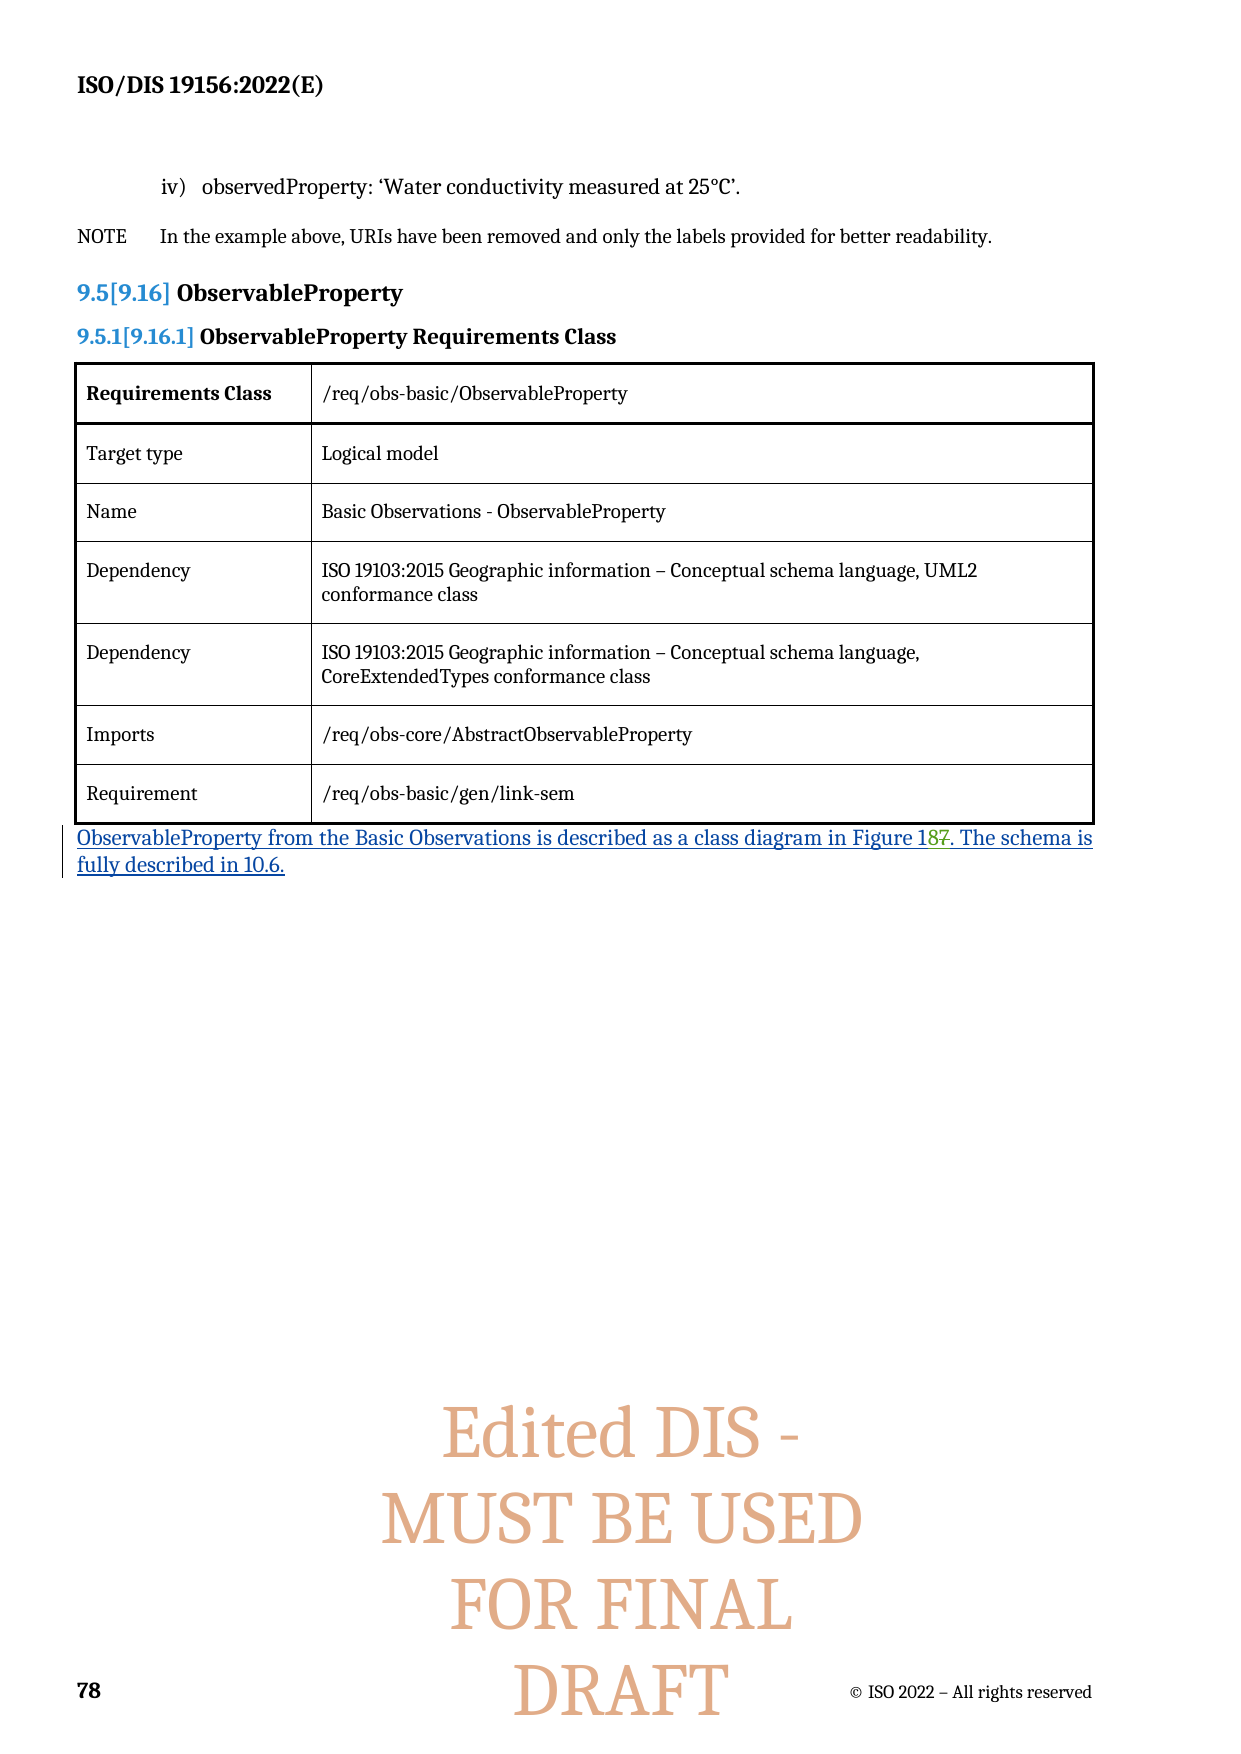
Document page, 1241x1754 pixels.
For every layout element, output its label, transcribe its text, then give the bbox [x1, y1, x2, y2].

subtitle ObservableProperty [77, 280, 1092, 306]
table_header /req/obs-basic/ObservableProperty [312, 365, 1092, 422]
table_cell Logical model [312, 425, 1092, 482]
subtitle ObservableProperty Requirements Class [77, 325, 1092, 349]
table_header Requirements Class [77, 365, 311, 422]
table_cell /req/obs-basic/gen/link-sem [312, 765, 1092, 822]
table_cell Name [77, 484, 311, 541]
table_cell ISO 19103:2015 Geographic information – Conceptual schema language, CoreExtendedTypes conformance class [312, 624, 1092, 705]
table_cell Basic Observations - ObservableProperty [312, 484, 1092, 541]
table_cell /req/obs-core/AbstractObservableProperty [312, 706, 1092, 764]
table_cell ISO 19103:2015 Geographic information – Conceptual schema language, UML2 conformance class [312, 542, 1092, 623]
table_cell Target type [77, 425, 311, 482]
table_cell Dependency [77, 542, 311, 623]
text NOTE In the example above, URIs have been removed and only the labels provided for better readability. [77, 225, 1092, 249]
table_cell Dependency [77, 624, 311, 705]
list iv) observedProperty: ‘Water conductivity measured at 25°C’. [161, 174, 1092, 200]
table_cell Imports [77, 706, 311, 764]
table_cell Requirement [77, 765, 311, 822]
